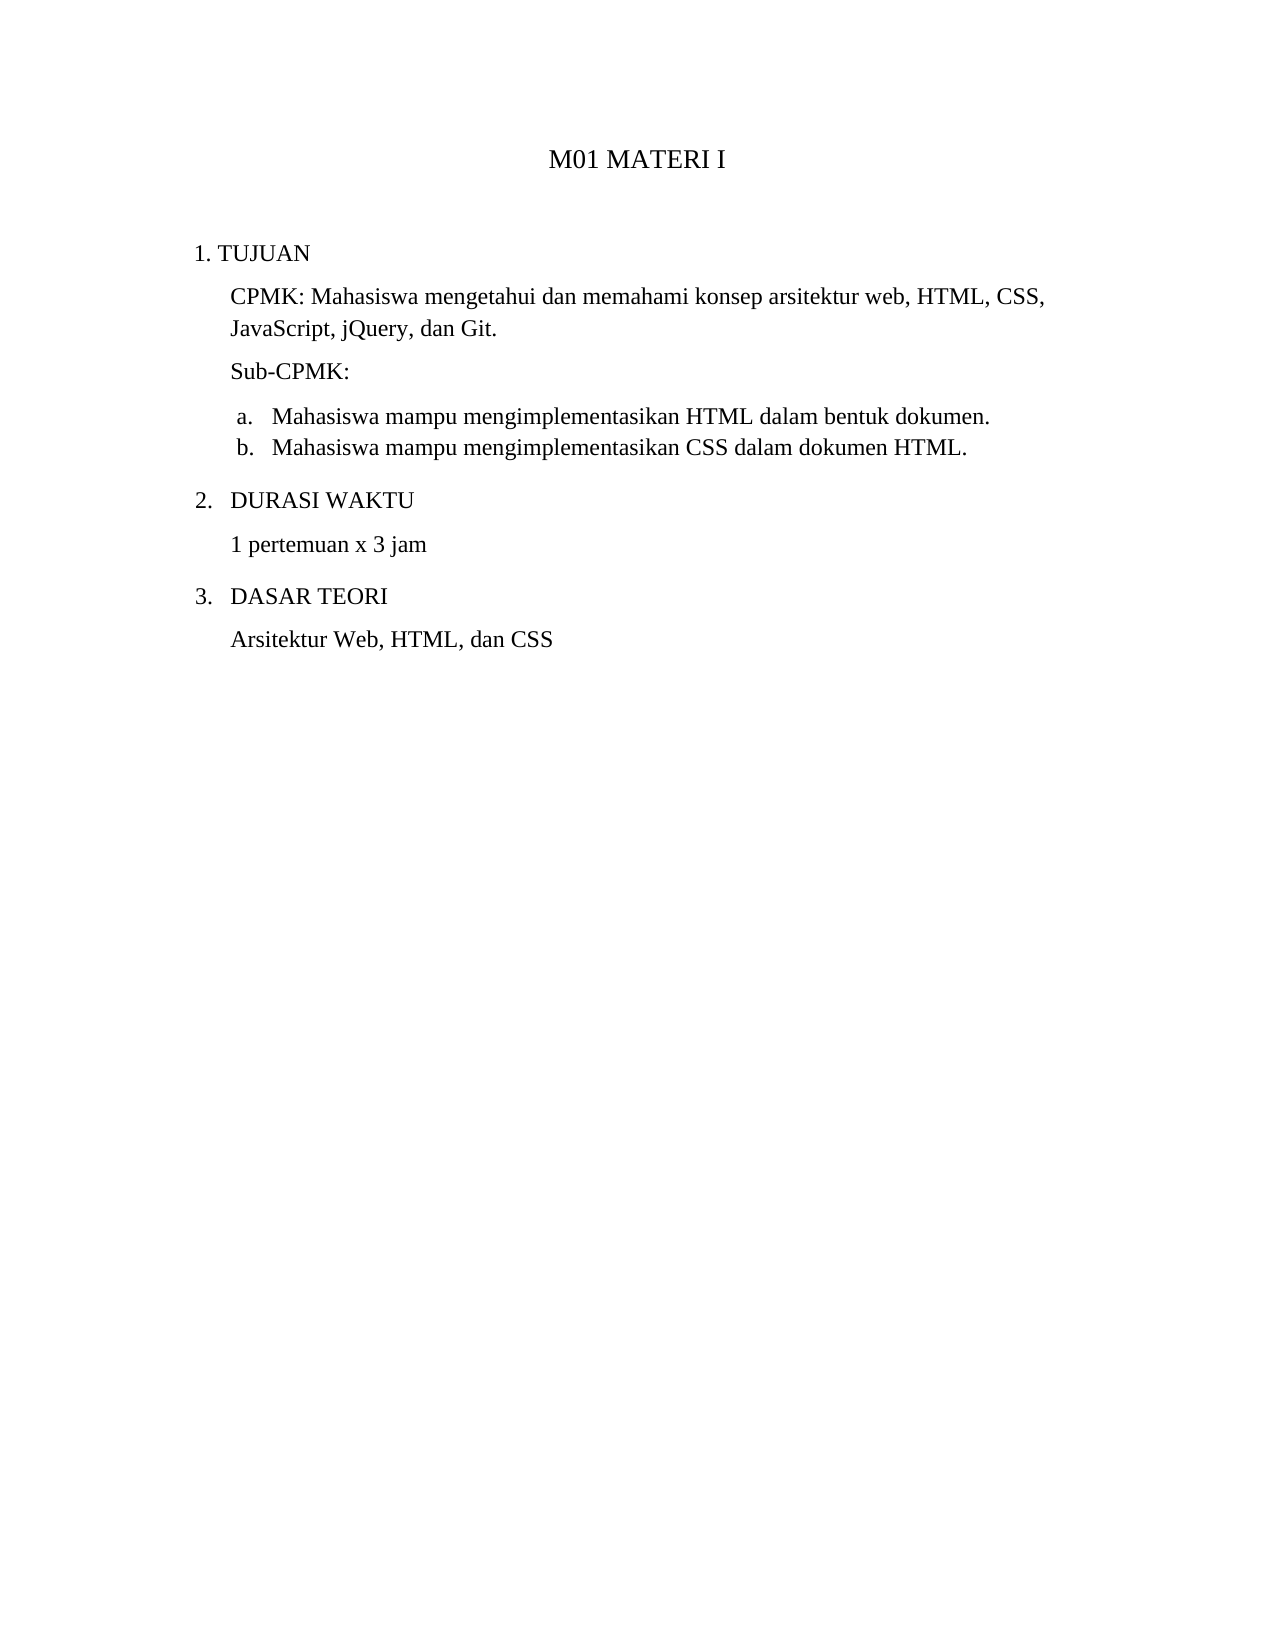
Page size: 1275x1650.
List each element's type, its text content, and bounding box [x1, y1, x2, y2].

text M01 MATERI I [195, 143, 1079, 174]
subtitle 1. TUJUAN [193, 239, 1079, 267]
text JavaScript, jQuery, dan Git. [230, 314, 1079, 342]
text CPMK: Mahasiswa mengetahui dan memahami konsep arsitektur web, HTML, CSS, [230, 282, 1079, 310]
text Arsitektur Web, HTML, dan CSS [230, 625, 1079, 653]
list DURASI WAKTU [195, 486, 1079, 514]
list Mahasiswa mampu mengimplementasikan CSS dalam dokumen HTML. [236, 433, 1079, 461]
text 1 pertemuan x 3 jam [230, 529, 1079, 557]
text Sub-CPMK: [230, 357, 1079, 385]
list Mahasiswa mampu mengimplementasikan HTML dalam bentuk dokumen. [236, 402, 1079, 429]
list DASAR TEORI [195, 582, 1079, 609]
